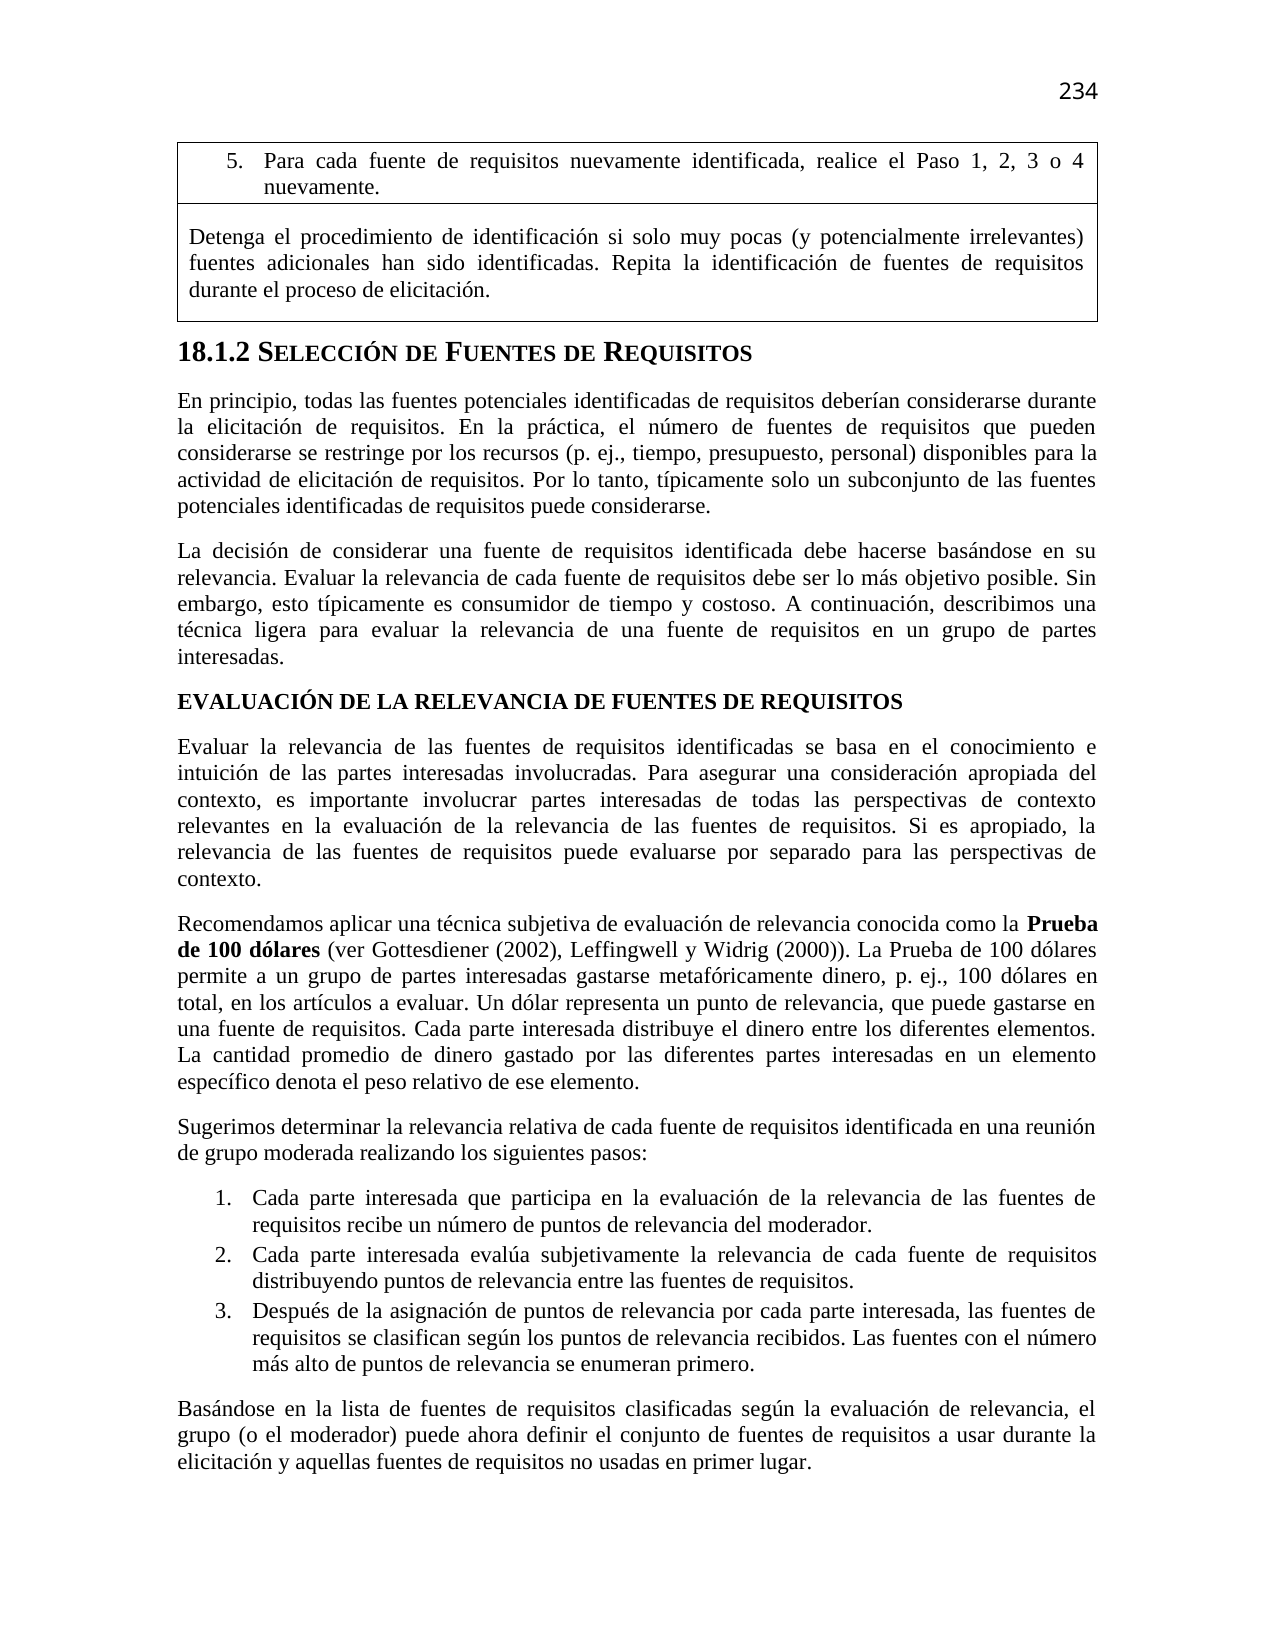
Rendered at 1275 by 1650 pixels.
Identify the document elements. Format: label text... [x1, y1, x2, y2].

table_cell Para cada fuente de requisitos nuevamente identificada, realice el Paso 1, 2, 3 o 4 nuevamente. [178, 143, 1097, 203]
text En principio, todas las fuentes potenciales identificadas de requisitos deberían considerarse durante la elicitación de requisitos. En la práctica, el número de fuentes de requisitos que pueden considerarse se restringe por los recursos (p. ej., tiempo, presupuesto, personal) disponibles para la actividad de elicitación de requisitos. Por lo tanto, típicamente solo un subconjunto de las fuentes potenciales identificadas de requisitos puede considerarse. [177, 387, 1098, 518]
text La decisión de considerar una fuente de requisitos identificada debe hacerse basándose en su relevancia. Evaluar la relevancia de cada fuente de requisitos debe ser lo más objetivo posible. Sin embargo, esto típicamente es consumidor de tiempo y costoso. A continuación, describimos una técnica ligera para evaluar la relevancia de una fuente de requisitos en un grupo de partes interesadas. [177, 537, 1098, 669]
text Basándose en la lista de fuentes de requisitos clasificadas según la evaluación de relevancia, el grupo (o el moderador) puede ahora definir el conjunto de fuentes de requisitos a usar durante la elicitación y aquellas fuentes de requisitos no usadas en primer lugar. [177, 1395, 1098, 1474]
subtitle 18.1.2 Selección de Fuentes de Requisitos [177, 334, 1098, 368]
table_cell Detenga el procedimiento de identificación si solo muy pocas (y potencialmente irrelevantes) fuentes adicionales han sido identificadas. Repita la identificación de fuentes de requisitos durante el proceso de elicitación. [178, 204, 1097, 321]
list Después de la asignación de puntos de relevancia por cada parte interesada, las fuentes de requisitos se clasifican según los puntos de relevancia recibidos. Las fuentes con el número más alto de puntos de relevancia se enumeran primero. [214, 1297, 1098, 1376]
text Evaluar la relevancia de las fuentes de requisitos identificadas se basa en el conocimiento e intuición de las partes interesadas involucradas. Para asegurar una consideración apropiada del contexto, es importante involucrar partes interesadas de todas las perspectivas de contexto relevantes en la evaluación de la relevancia de las fuentes de requisitos. Si es apropiado, la relevancia de las fuentes de requisitos puede evaluarse por separado para las perspectivas de contexto. [177, 733, 1098, 891]
text Sugerimos determinar la relevancia relativa de cada fuente de requisitos identificada en una reunión de grupo moderada realizando los siguientes pasos: [177, 1113, 1098, 1166]
subtitle Evaluación de la Relevancia de Fuentes de Requisitos [177, 688, 1098, 714]
text Recomendamos aplicar una técnica subjetiva de evaluación de relevancia conocida como la Prueba de 100 dólares (ver Gottesdiener (2002), Leffingwell y Widrig (2000)). La Prueba de 100 dólares permite a un grupo de partes interesadas gastarse metafóricamente dinero, p. ej., 100 dólares en total, en los artículos a evaluar. Un dólar representa un punto de relevancia, que puede gastarse en una fuente de requisitos. Cada parte interesada distribuye el dinero entre los diferentes elementos. La cantidad promedio de dinero gastado por las diferentes partes interesadas en un elemento específico denota el peso relativo de ese elemento. [177, 910, 1098, 1094]
list Cada parte interesada que participa en la evaluación de la relevancia de las fuentes de requisitos recibe un número de puntos de relevancia del moderador. [214, 1184, 1098, 1237]
list Cada parte interesada evalúa subjetivamente la relevancia de cada fuente de requisitos distribuyendo puntos de relevancia entre las fuentes de requisitos. [214, 1241, 1098, 1294]
